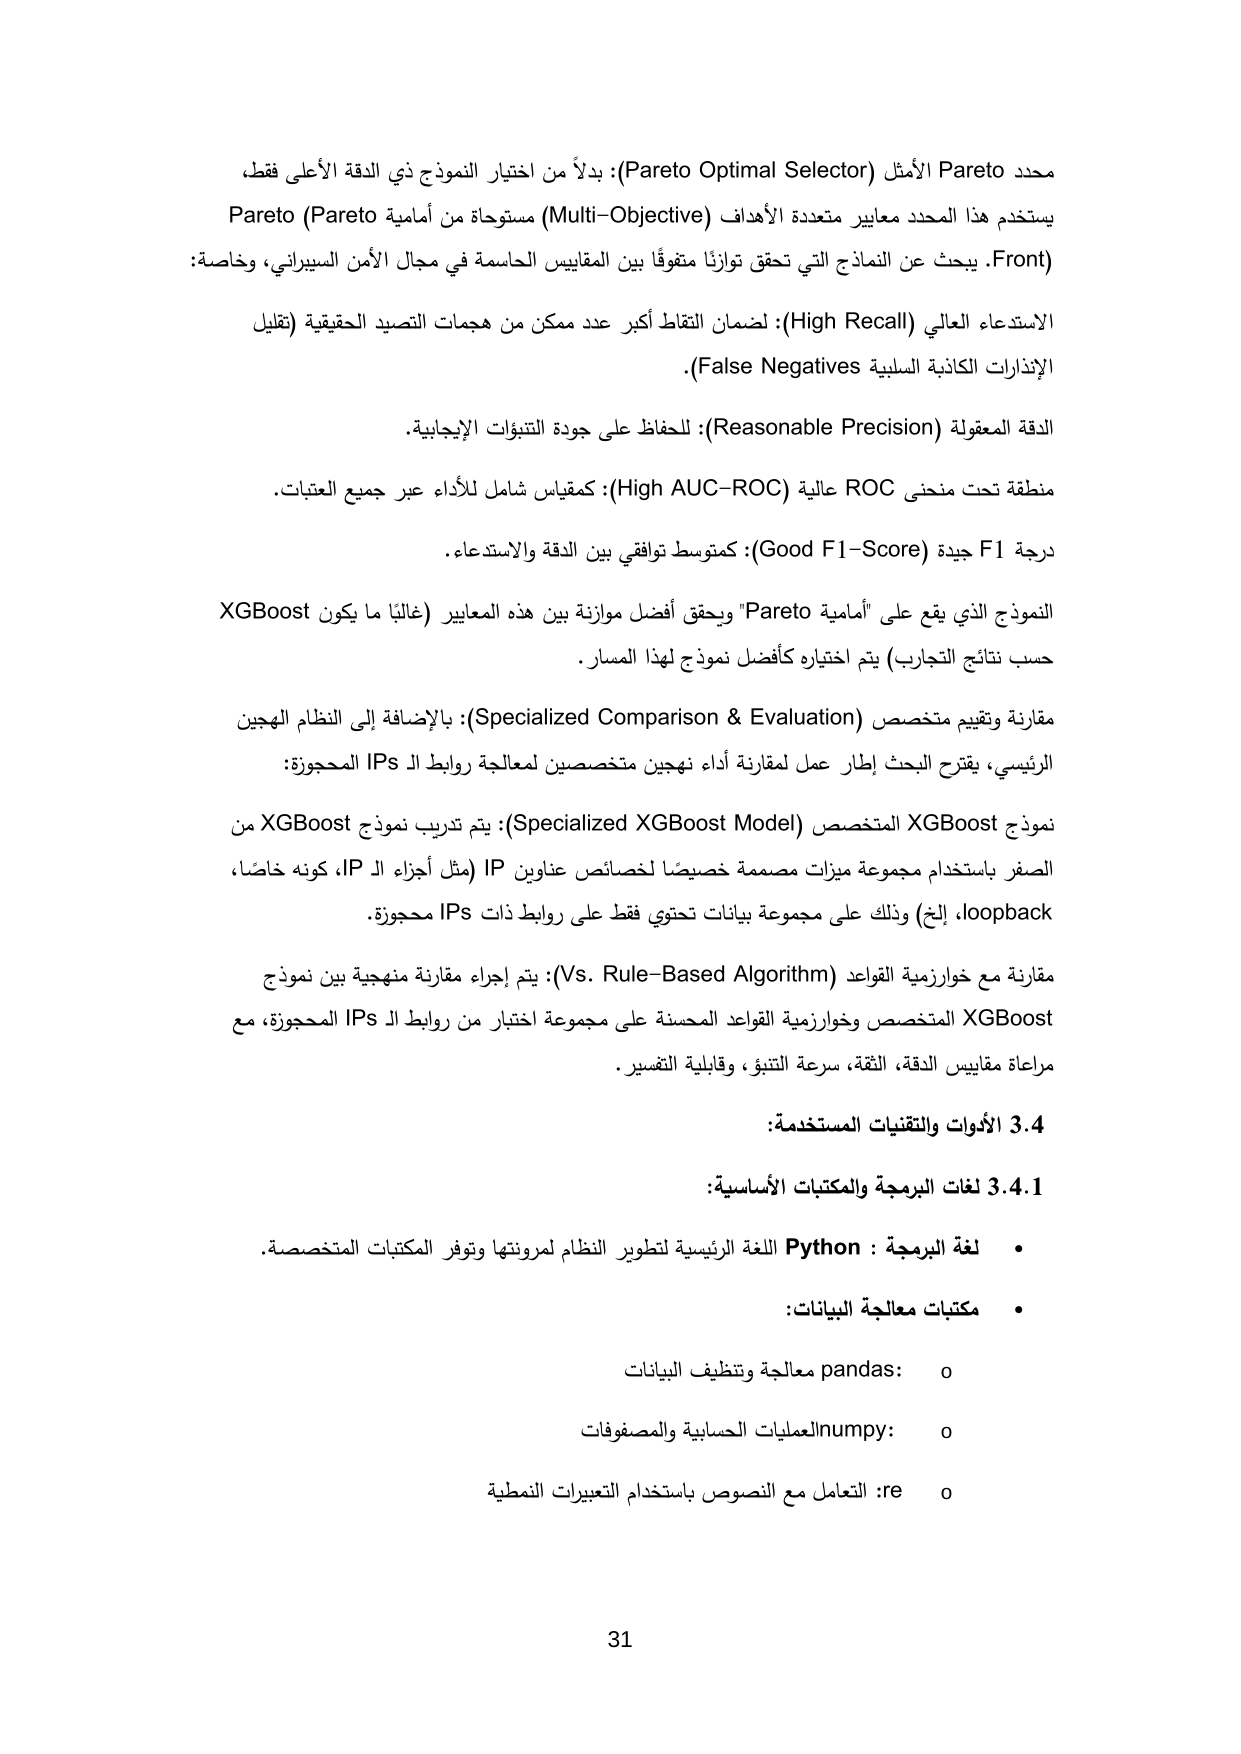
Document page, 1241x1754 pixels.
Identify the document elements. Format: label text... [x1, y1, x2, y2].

text مقارنة وتقييم متخصص (Specialized Comparison & Evaluation): بالإضافة إلى النظام الهجين الرئيسي، يقترح البحث إطار عمل لمقارنة أداء نهجين متخصصين لمعالجة روابط الـ IPs المحجوزة: [187, 697, 1053, 783]
list لغة البرمجة : Python اللغة الرئيسية لتطوير النظام لمرونتها وتوفر المكتبات المتخصصة. [187, 1227, 1015, 1269]
list مكتبات معالجة البيانات: [187, 1288, 1015, 1329]
list :pandas معالجة وتنظيف البيانات [187, 1348, 940, 1390]
text محدد Pareto الأمثل (Pareto Optimal Selector): بدلاً من اختيار النموذج ذي الدقة الأعلى فقط، يستخدم هذا المحدد معايير متعددة الأهداف (Multi-Objective) مستوحاة من أمامية Pareto (Pareto Front). يبحث عن النماذج التي تحقق توازنًا متفوقًا بين المقاييس الحاسمة في مجال الأمن السيبراني، وخاصة: [187, 150, 1053, 281]
text 3.4.1 لغات البرمجة والمكتبات الأساسية: [187, 1166, 1053, 1207]
text درجة F1 جيدة (Good F1-Score): كمتوسط توافقي بين الدقة والاستدعاء. [187, 529, 1053, 571]
text مقارنة مع خوارزمية القواعد (Vs. Rule-Based Algorithm): يتم إجراء مقارنة منهجية بين نموذج XGBoost المتخصص وخوارزمية القواعد المحسنة على مجموعة اختبار من روابط الـ IPs المحجوزة، مع مراعاة مقاييس الدقة، الثقة، سرعة التنبؤ، وقابلية التفسير. [187, 954, 1053, 1084]
text الاستدعاء العالي (High Recall): لضمان التقاط أكبر عدد ممكن من هجمات التصيد الحقيقية (تقليل الإنذارات الكاذبة السلبية False Negatives). [187, 301, 1053, 387]
text الدقة المعقولة (Reasonable Precision): للحفاظ على جودة التنبؤات الإيجابية. [187, 407, 1053, 448]
text النموذج الذي يقع على "أمامية Pareto" ويحقق أفضل موازنة بين هذه المعايير (غالبًا ما يكون XGBoost حسب نتائج التجارب) يتم اختياره كأفضل نموذج لهذا المسار. [187, 591, 1053, 677]
list re: التعامل مع النصوص باستخدام التعبيرات النمطية [187, 1469, 940, 1511]
list :numpyالعمليات الحسابية والمصفوفات [187, 1409, 940, 1451]
text منطقة تحت منحنى ROC عالية (High AUC-ROC): كمقياس شامل للأداء عبر جميع العتبات. [187, 468, 1053, 509]
text نموذج XGBoost المتخصص (Specialized XGBoost Model): يتم تدريب نموذج XGBoost من الصفر باستخدام مجموعة ميزات مصممة خصيصًا لخصائص عناوين IP (مثل أجزاء الـ IP، كونه خاصًا، loopback، إلخ) وذلك على مجموعة بيانات تحتوي فقط على روابط ذات IPs محجوزة. [187, 803, 1053, 934]
text 3.4 الأدوات والتقنيات المستخدمة: [187, 1104, 1053, 1146]
